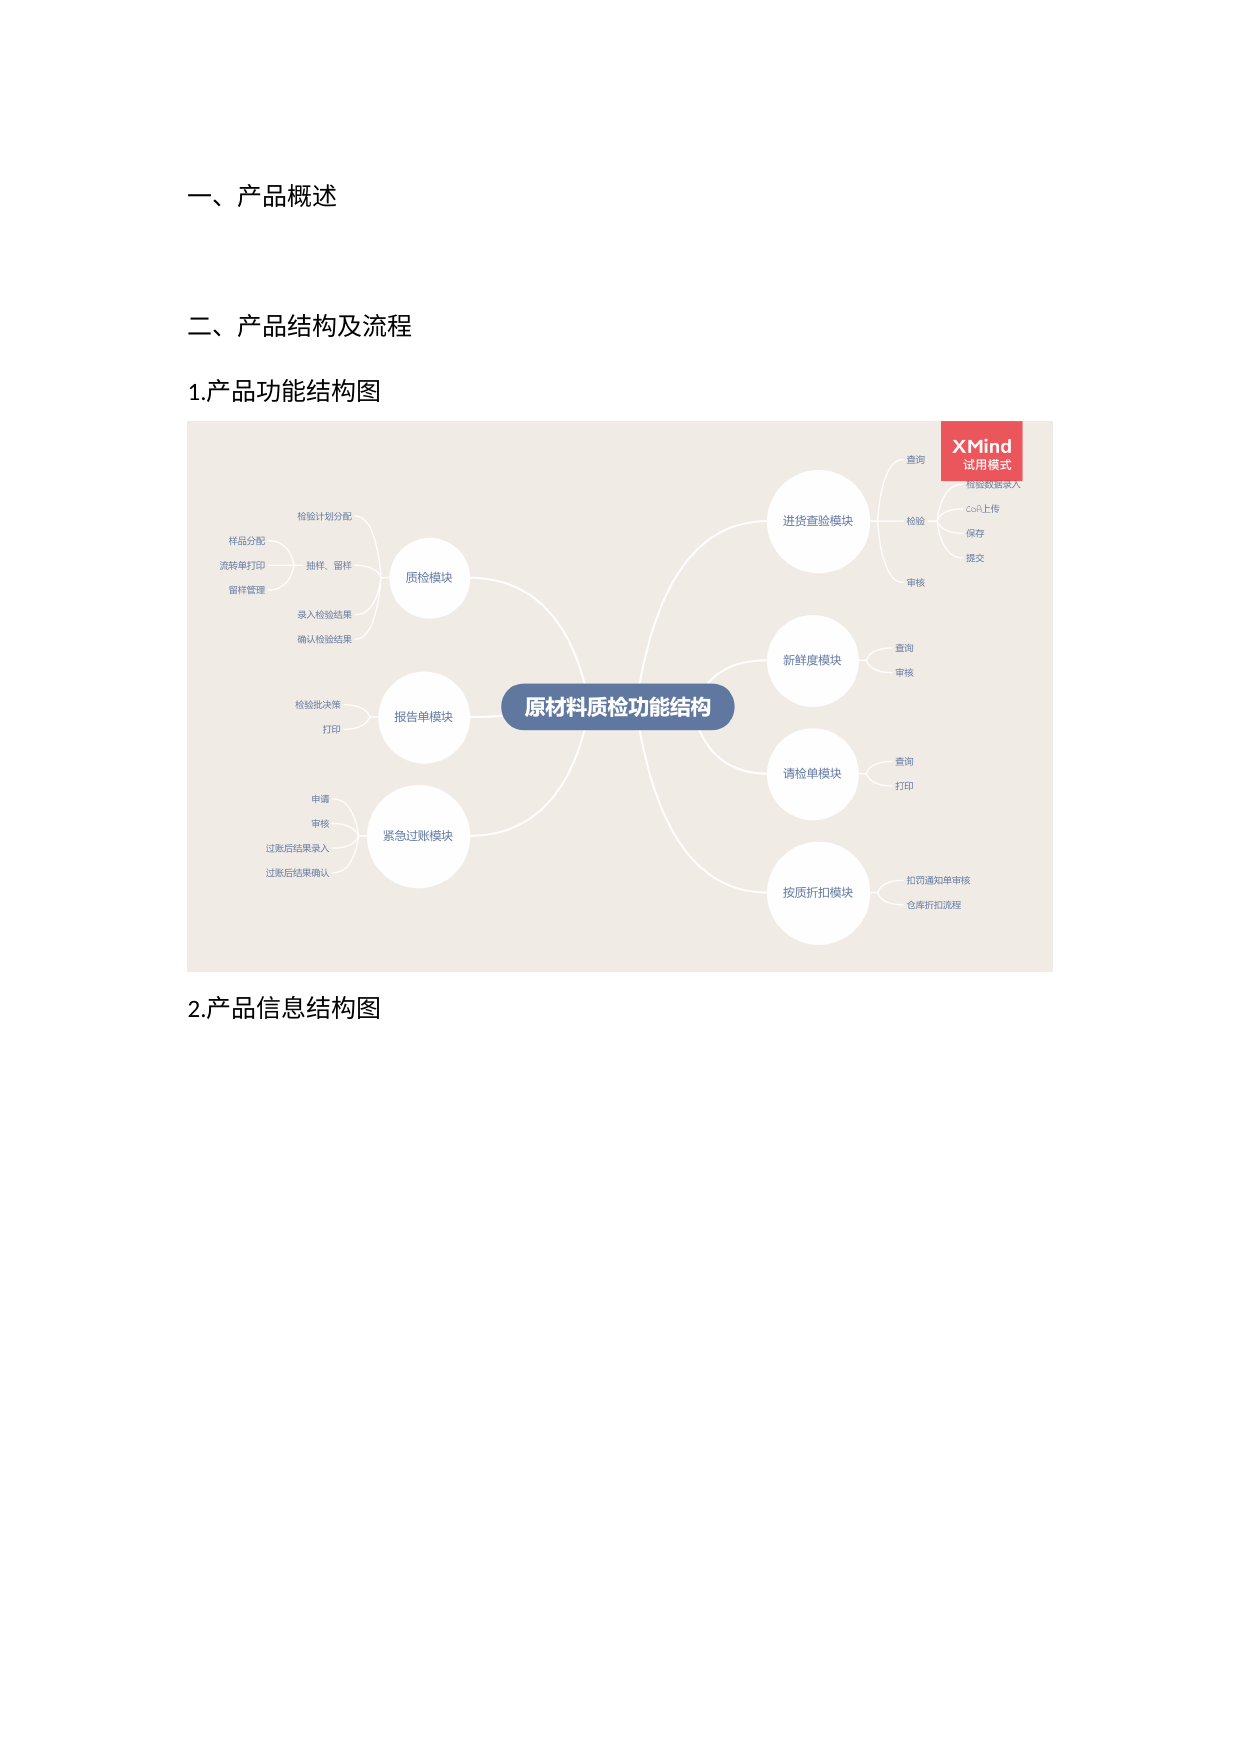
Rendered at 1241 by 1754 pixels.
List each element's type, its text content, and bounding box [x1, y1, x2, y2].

text 二、产品结构及流程 [187, 292, 1053, 357]
text 一、产品概述 [187, 162, 1053, 227]
text 2.产品信息结构图 [187, 974, 1053, 1039]
text 1.产品功能结构图 [187, 357, 1053, 421]
picture [187, 421, 1053, 972]
